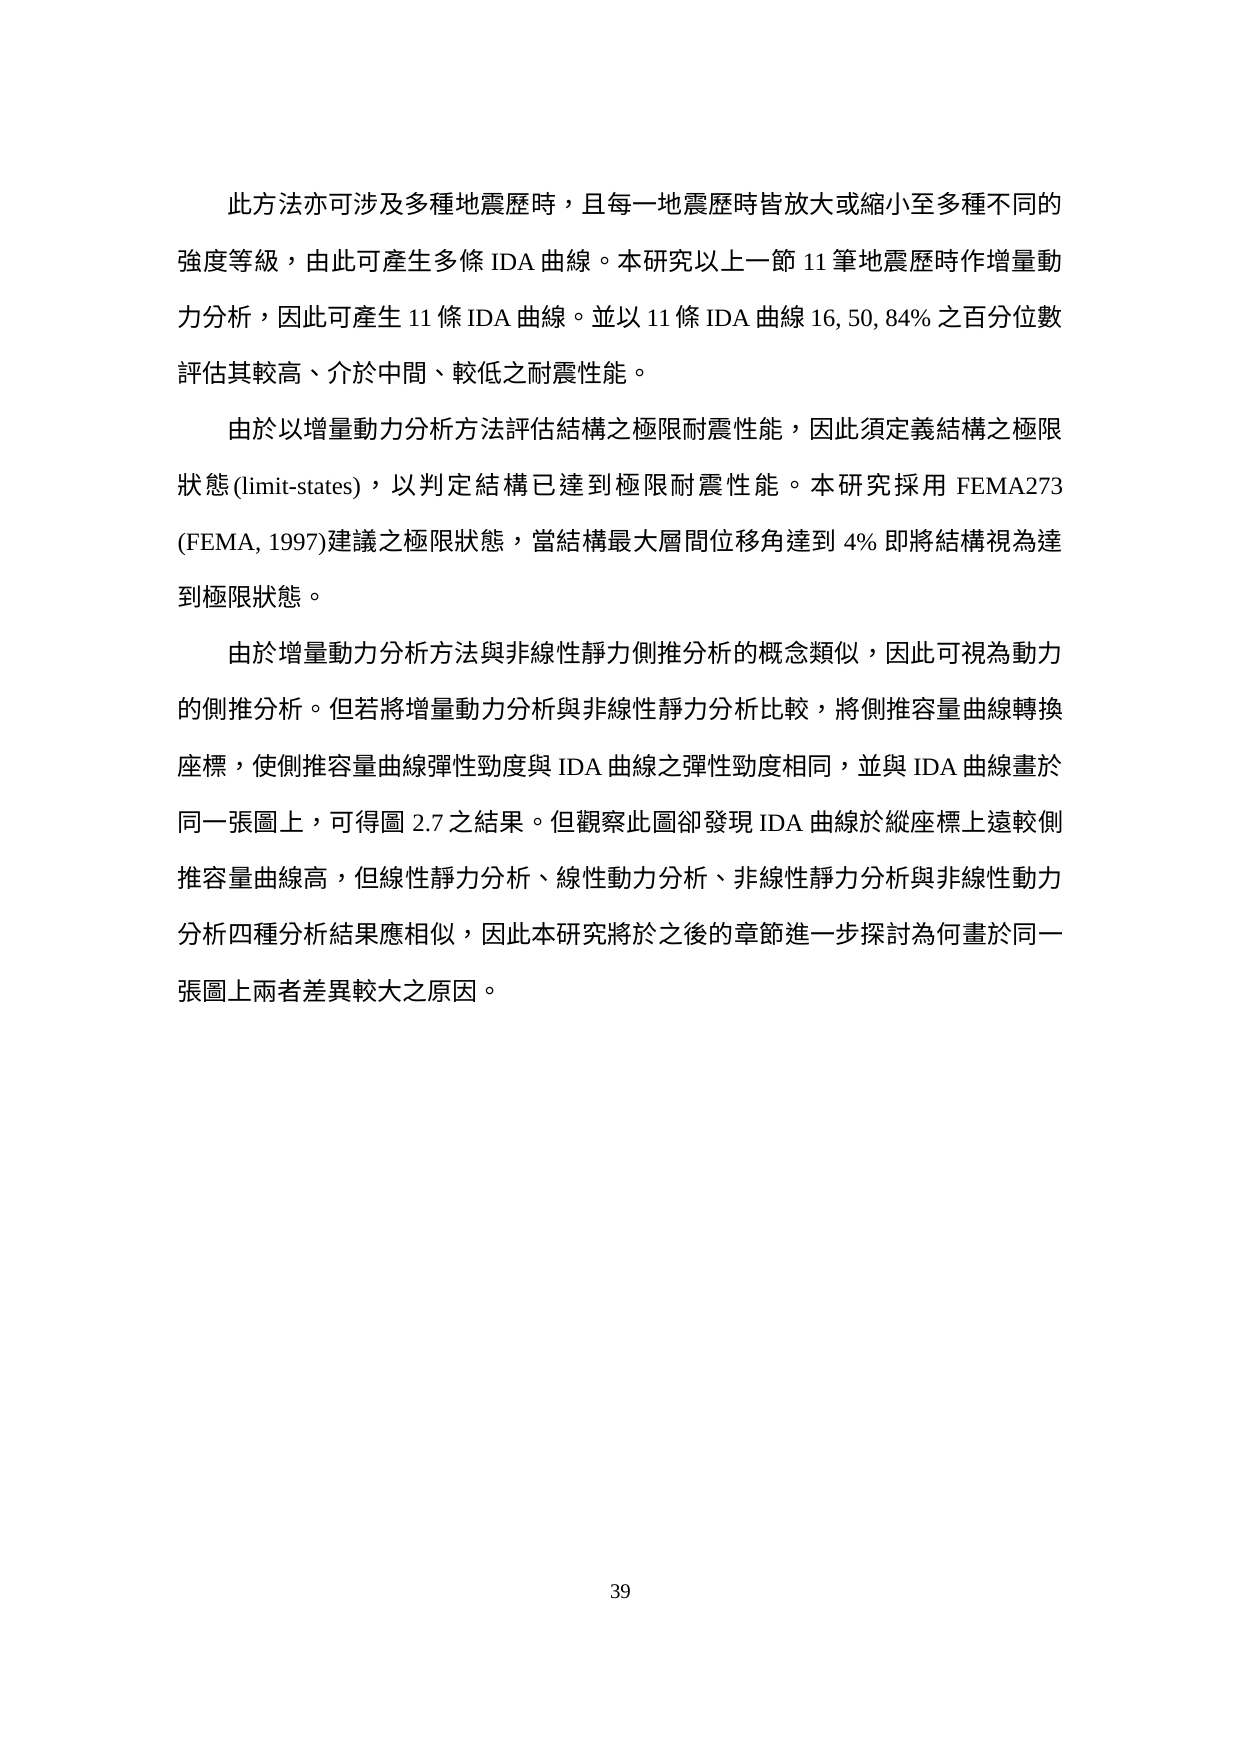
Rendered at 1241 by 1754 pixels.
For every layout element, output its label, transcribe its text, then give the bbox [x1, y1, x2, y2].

text 由於增量動力分析方法與非線性靜力側推分析的概念類似，因此可視為動力的側推分析。但若將增量動力分析與非線性靜力分析比較，將側推容量曲線轉換座標，使側推容量曲線彈性勁度與IDA曲線之彈性勁度相同，並與IDA曲線畫於同一張圖上，可得圖 2.7之結果。但觀察此圖卻發現IDA曲線於縱座標上遠較側推容量曲線高，但線性靜力分析、線性動力分析、非線性靜力分析與非線性動力分析四種分析結果應相似，因此本研究將於之後的章節進一步探討為何畫於同一張圖上兩者差異較大之原因。 [177, 633, 1063, 1008]
text 由於以增量動力分析方法評估結構之極限耐震性能，因此須定義結構之極限狀態(limit-states)，以判定結構已達到極限耐震性能。本研究採用FEMA273 (FEMA, 1997)建議之極限狀態，當結構最大層間位移角達到4% 即將結構視為達到極限狀態。 [177, 408, 1063, 615]
text 此方法亦可涉及多種地震歷時，且每一地震歷時皆放大或縮小至多種不同的強度等級，由此可產生多條IDA曲線。本研究以上一節11筆地震歷時作增量動力分析，因此可產生11條IDA曲線。並以11條IDA曲線16, 50, 84% 之百分位數評估其較高、介於中間、較低之耐震性能。 [177, 184, 1063, 390]
